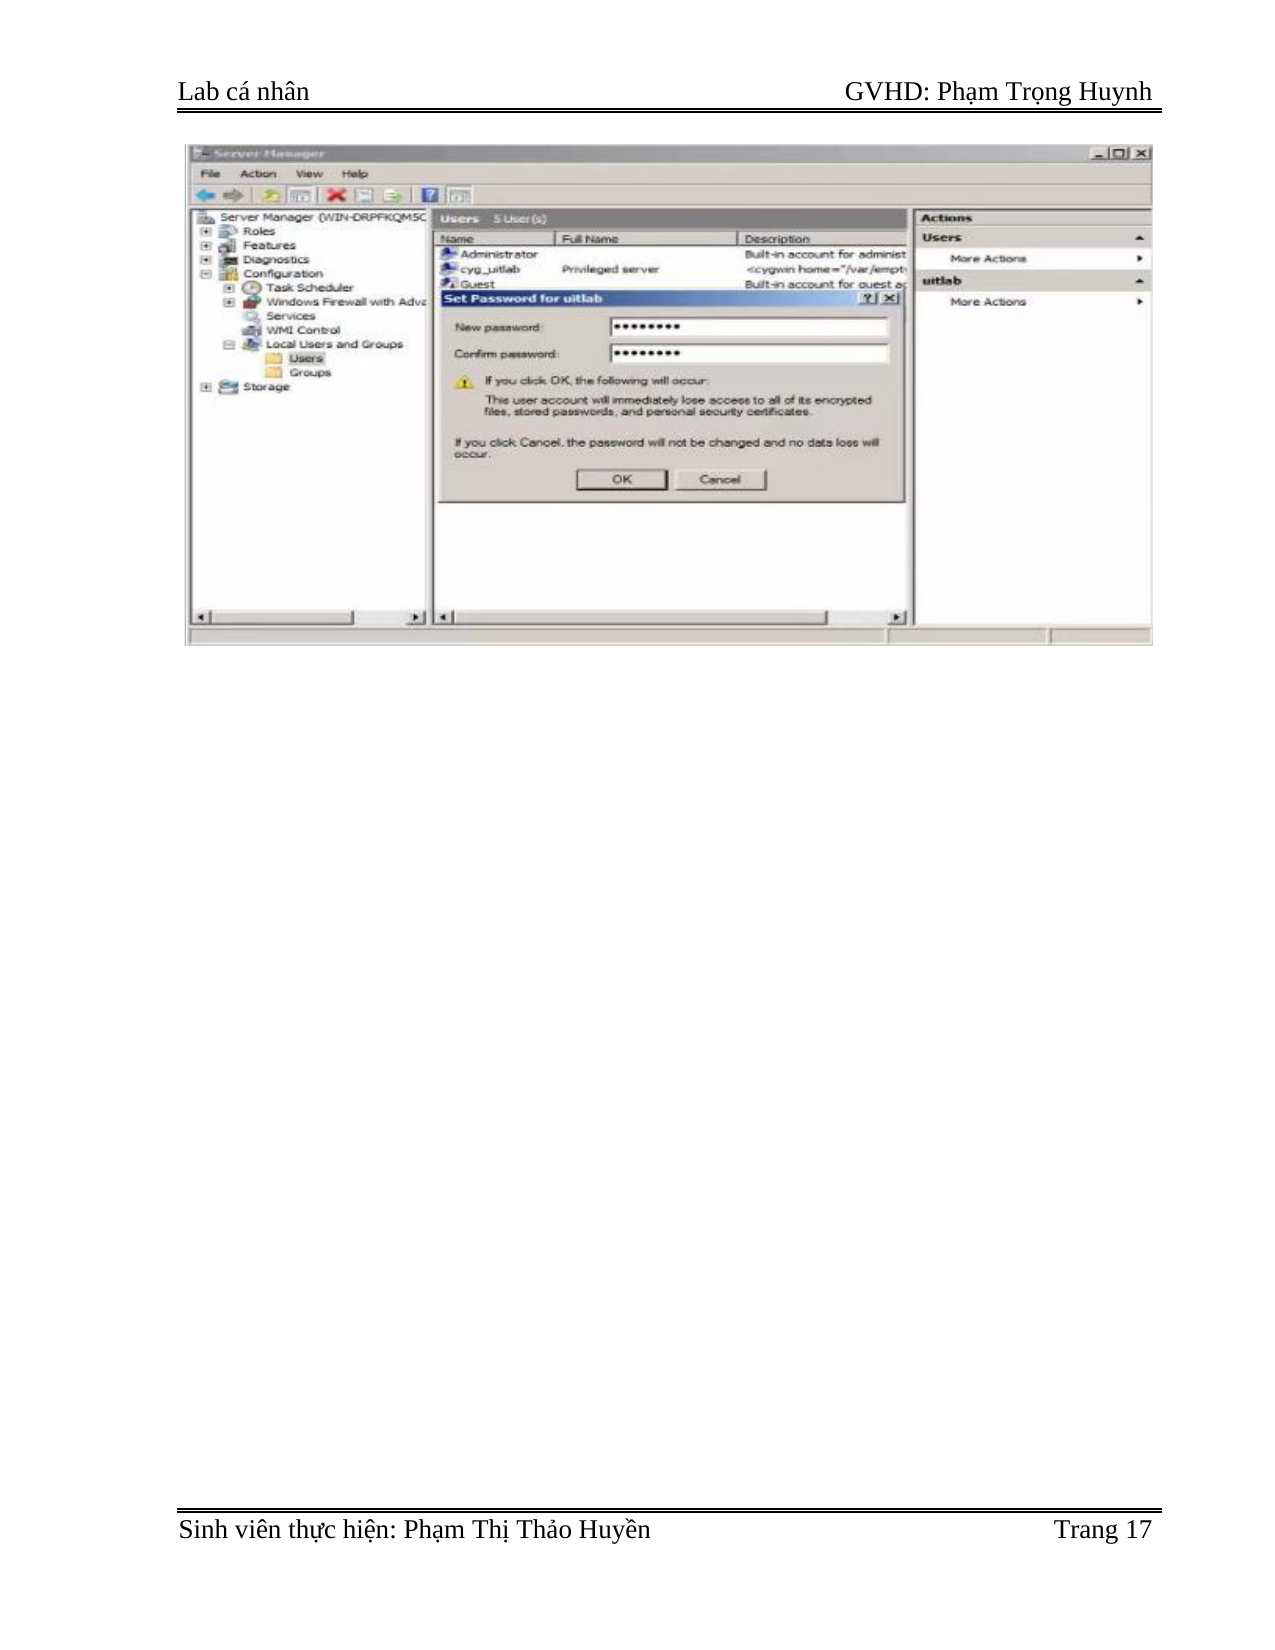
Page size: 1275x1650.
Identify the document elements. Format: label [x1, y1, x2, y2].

picture [184, 144, 1153, 646]
